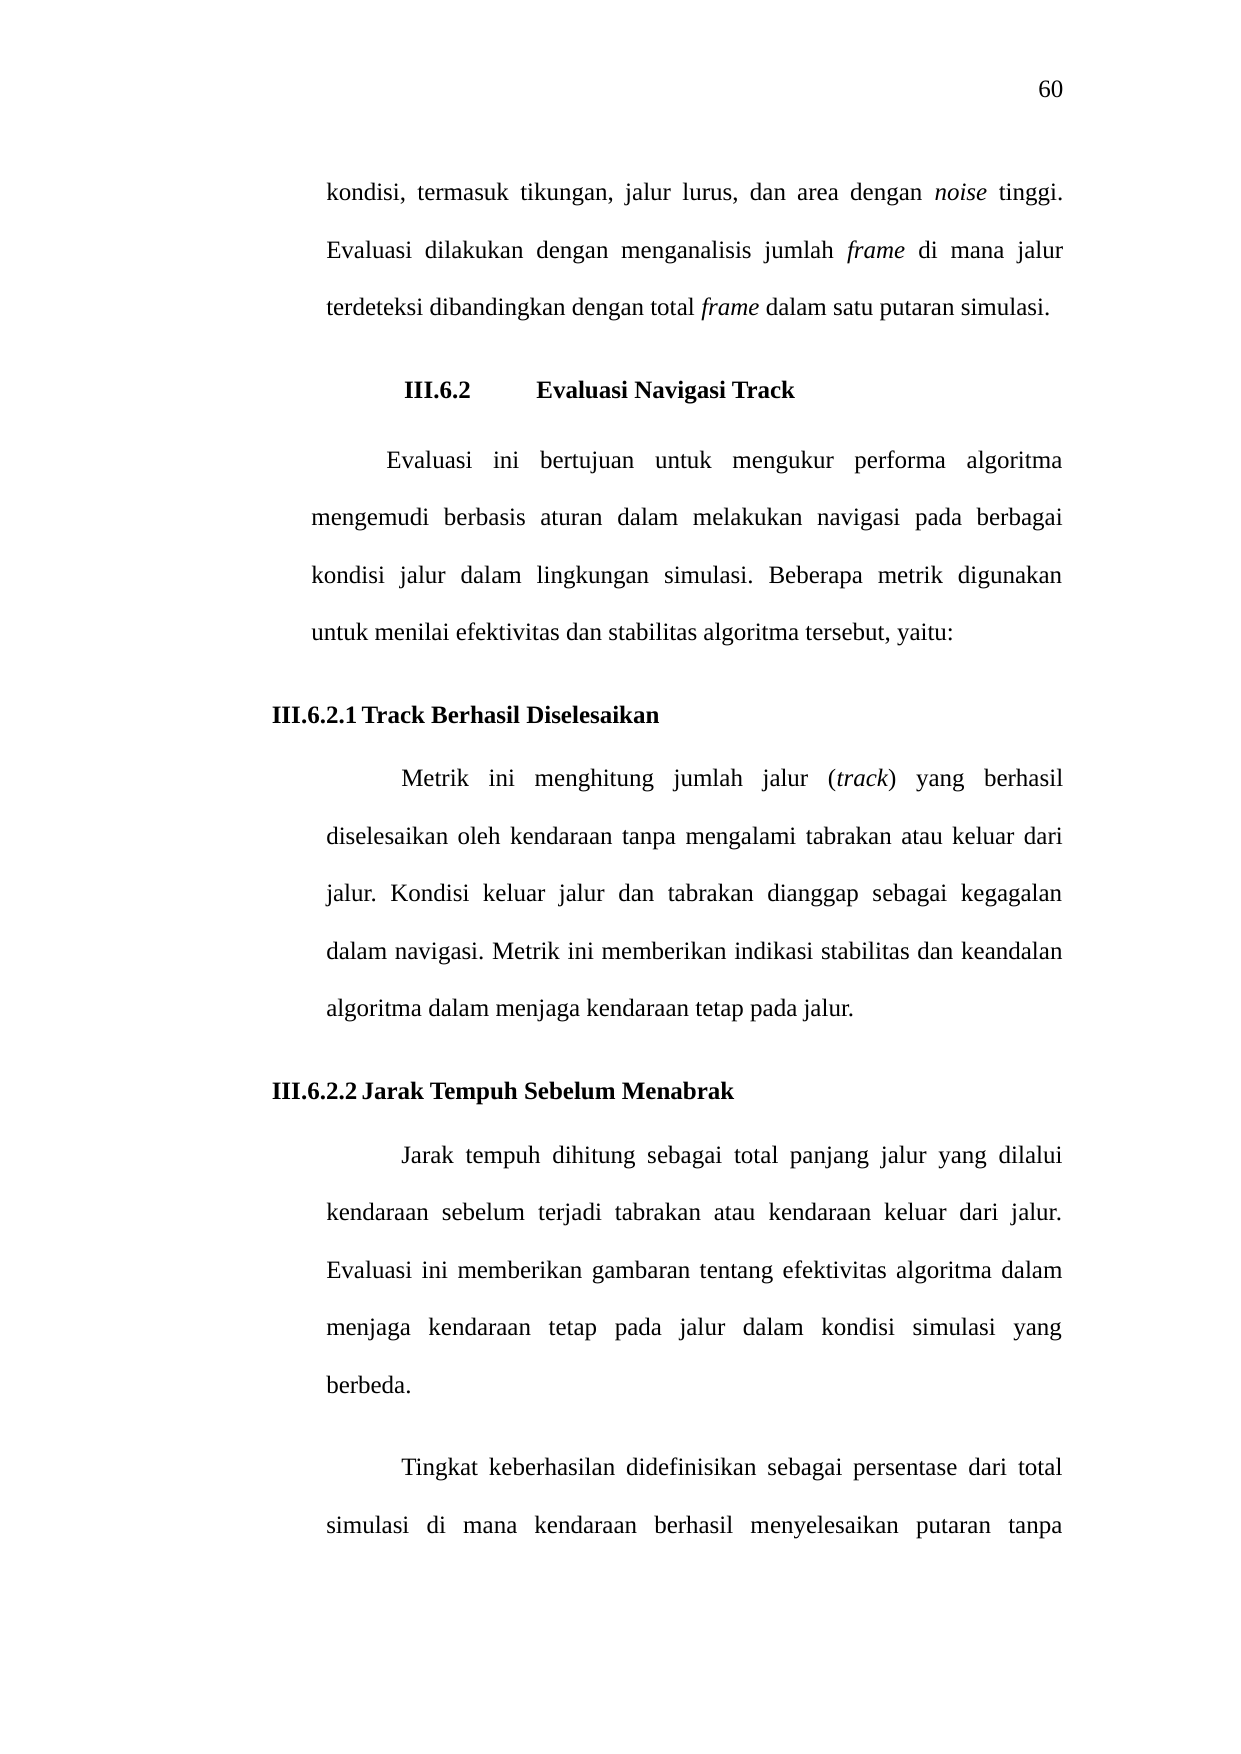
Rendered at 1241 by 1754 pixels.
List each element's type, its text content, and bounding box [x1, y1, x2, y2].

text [326, 177, 1063, 321]
text Evaluasi ini bertujuan untuk mengukur performa algoritma mengemudi berbasis aturan dalam melakukan navigasi pada berbagai kondisi jalur dalam lingkungan simulasi. Beberapa metrik digunakan untuk menilai efektivitas dan stabilitas algoritma tersebut, yaitu: [311, 445, 1063, 646]
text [326, 1452, 1063, 1538]
subtitle Evaluasi Navigasi Track [329, 375, 1063, 403]
text Jarak tempuh dihitung sebagai total panjang jalur yang dilalui kendaraan sebelum terjadi tabrakan atau kendaraan keluar dari jalur. Evaluasi ini memberikan gambaran tentang efektivitas algoritma dalam menjaga kendaraan tetap pada jalur dalam kondisi simulasi yang berbeda. [326, 1140, 1063, 1398]
subtitle Jarak Tempuh Sebelum Menabrak [272, 1076, 1063, 1105]
subtitle Track Berhasil Diselesaikan [272, 700, 1063, 728]
text Metrik ini menghitung jumlah jalur (track) yang berhasil diselesaikan oleh kendaraan tanpa mengalami tabrakan atau keluar dari jalur. Kondisi keluar jalur dan tabrakan dianggap sebagai kegagalan dalam navigasi. Metrik ini memberikan indikasi stabilitas dan keandalan algoritma dalam menjaga kendaraan tetap pada jalur. [326, 763, 1063, 1022]
